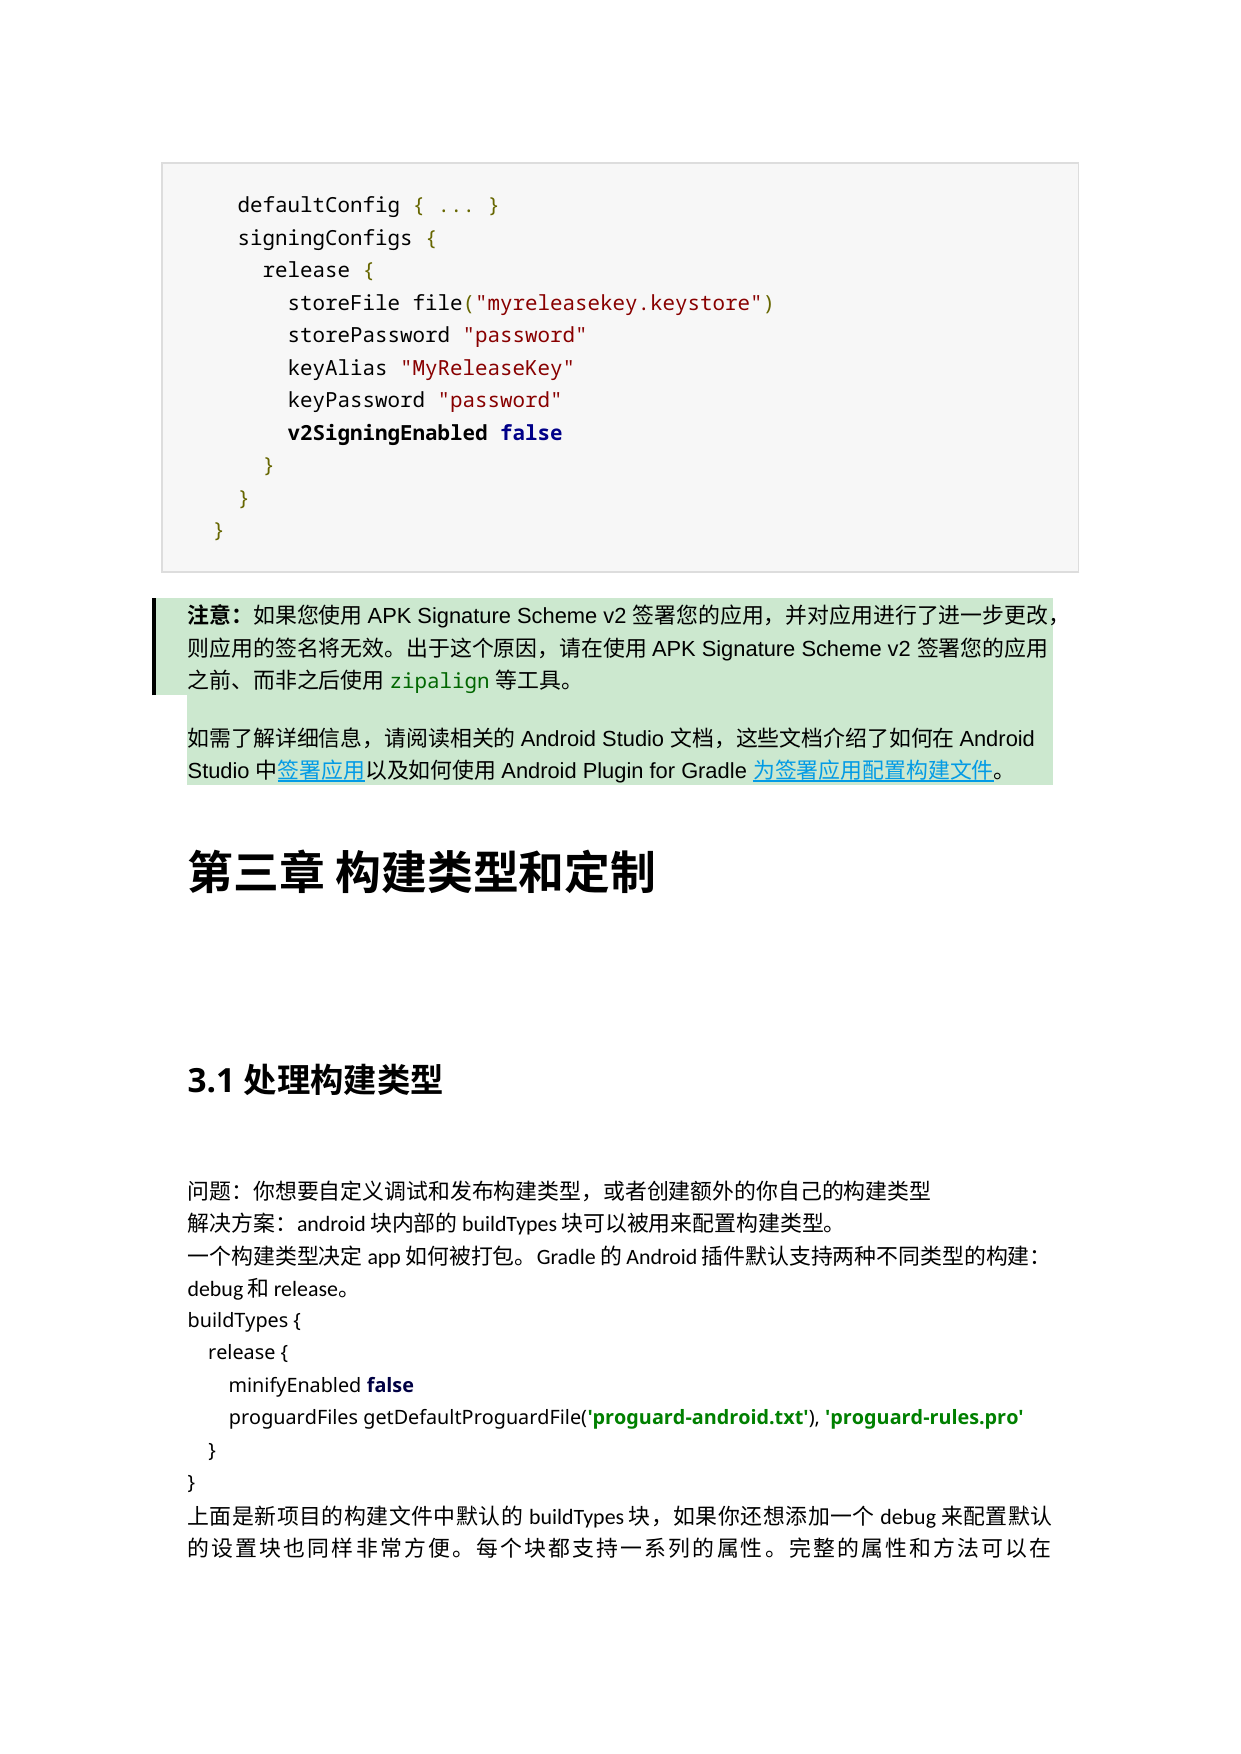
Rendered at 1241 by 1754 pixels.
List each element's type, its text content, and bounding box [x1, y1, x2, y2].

text 问题：你想要自定义调试和发布构建类型，或者创建额外的你自己的构建类型 [187, 1173, 1053, 1206]
subtitle 第三章 构建类型和定制 [187, 821, 1053, 918]
text 一个构建类型决定app如何被打包。Gradle的Android插件默认支持两种不同类型的构建：debug和release。 [187, 1238, 1053, 1303]
text buildTypes { release { minifyEnabled false proguardFiles getDefaultProguardFile('proguard-android.txt'), 'proguard-rules.pro' } } [187, 1303, 1053, 1498]
subtitle 3.1 处理构建类型 [187, 1046, 1053, 1111]
text 注意：如果您使用 APK Signature Scheme v2 签署您的应用，并对应用进行了进一步更改，则应用的签名将无效。出于这个原因，请在使用 APK Signature Scheme v2 签署您的应用之前、而非之后使用 zipalign 等工具。 [156, 598, 1053, 695]
text 如需了解详细信息，请阅读相关的 Android Studio 文档，这些文档介绍了如何在 Android Studio 中签署应用以及如何使用 Android Plugin for Gradle 为签署应用配置构建文件。 [187, 720, 1053, 785]
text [187, 1498, 1053, 1563]
text 解决方案：android块内部的buildTypes块可以被用来配置构建类型。 [187, 1206, 1053, 1238]
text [163, 164, 1078, 571]
